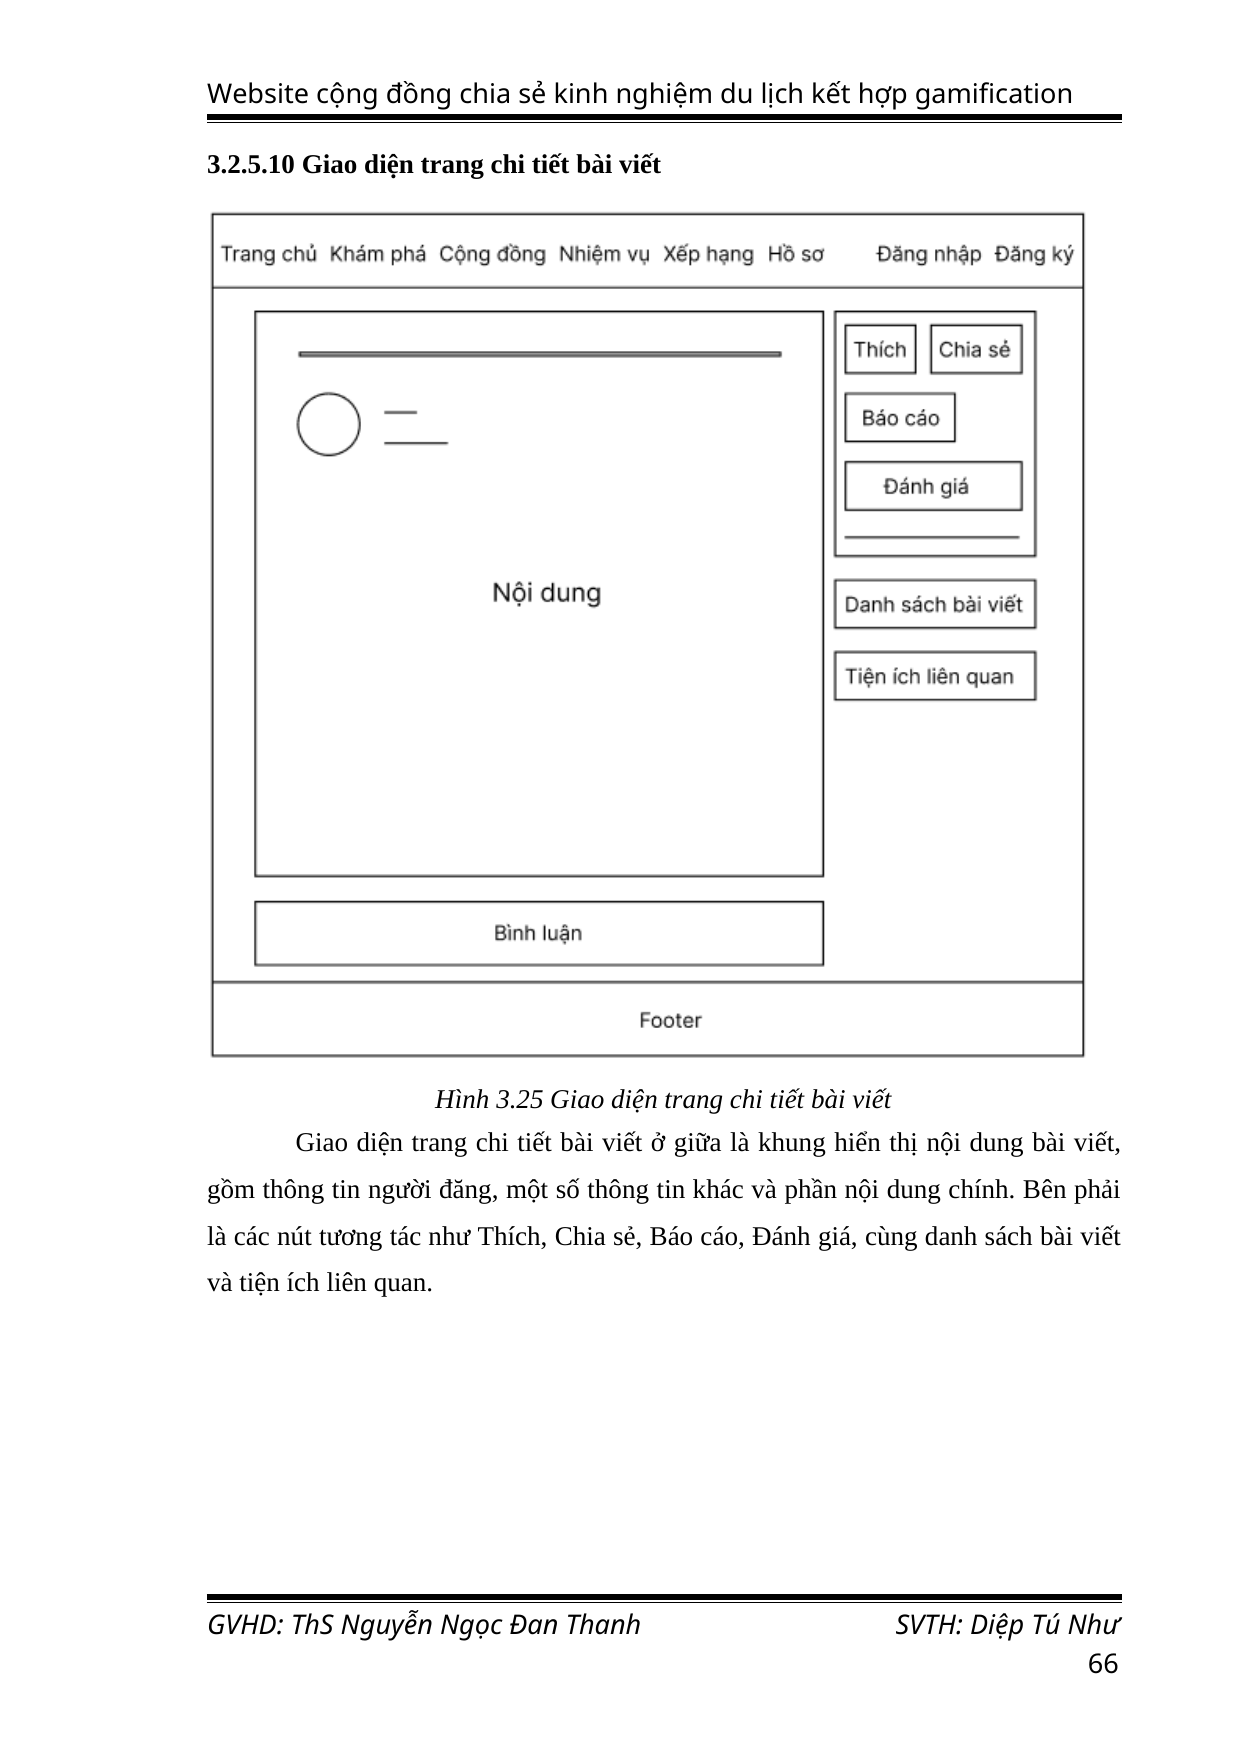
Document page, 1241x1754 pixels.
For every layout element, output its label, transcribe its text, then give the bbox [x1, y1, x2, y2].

text Giao diện trang chi tiết bài viết ở giữa là khung hiển thị nội dung bài viết, gồm thông tin người đăng, một số thông tin khác và phần nội dung chính. Bên phải là các nút tương tác như Thích, Chia sẻ, Báo cáo, Đánh giá, cùng danh sách bài viết và tiện ích liên quan. [207, 1126, 1122, 1298]
subtitle Giao diện trang chi tiết bài viết [207, 148, 1122, 179]
picture [206, 206, 1089, 1064]
